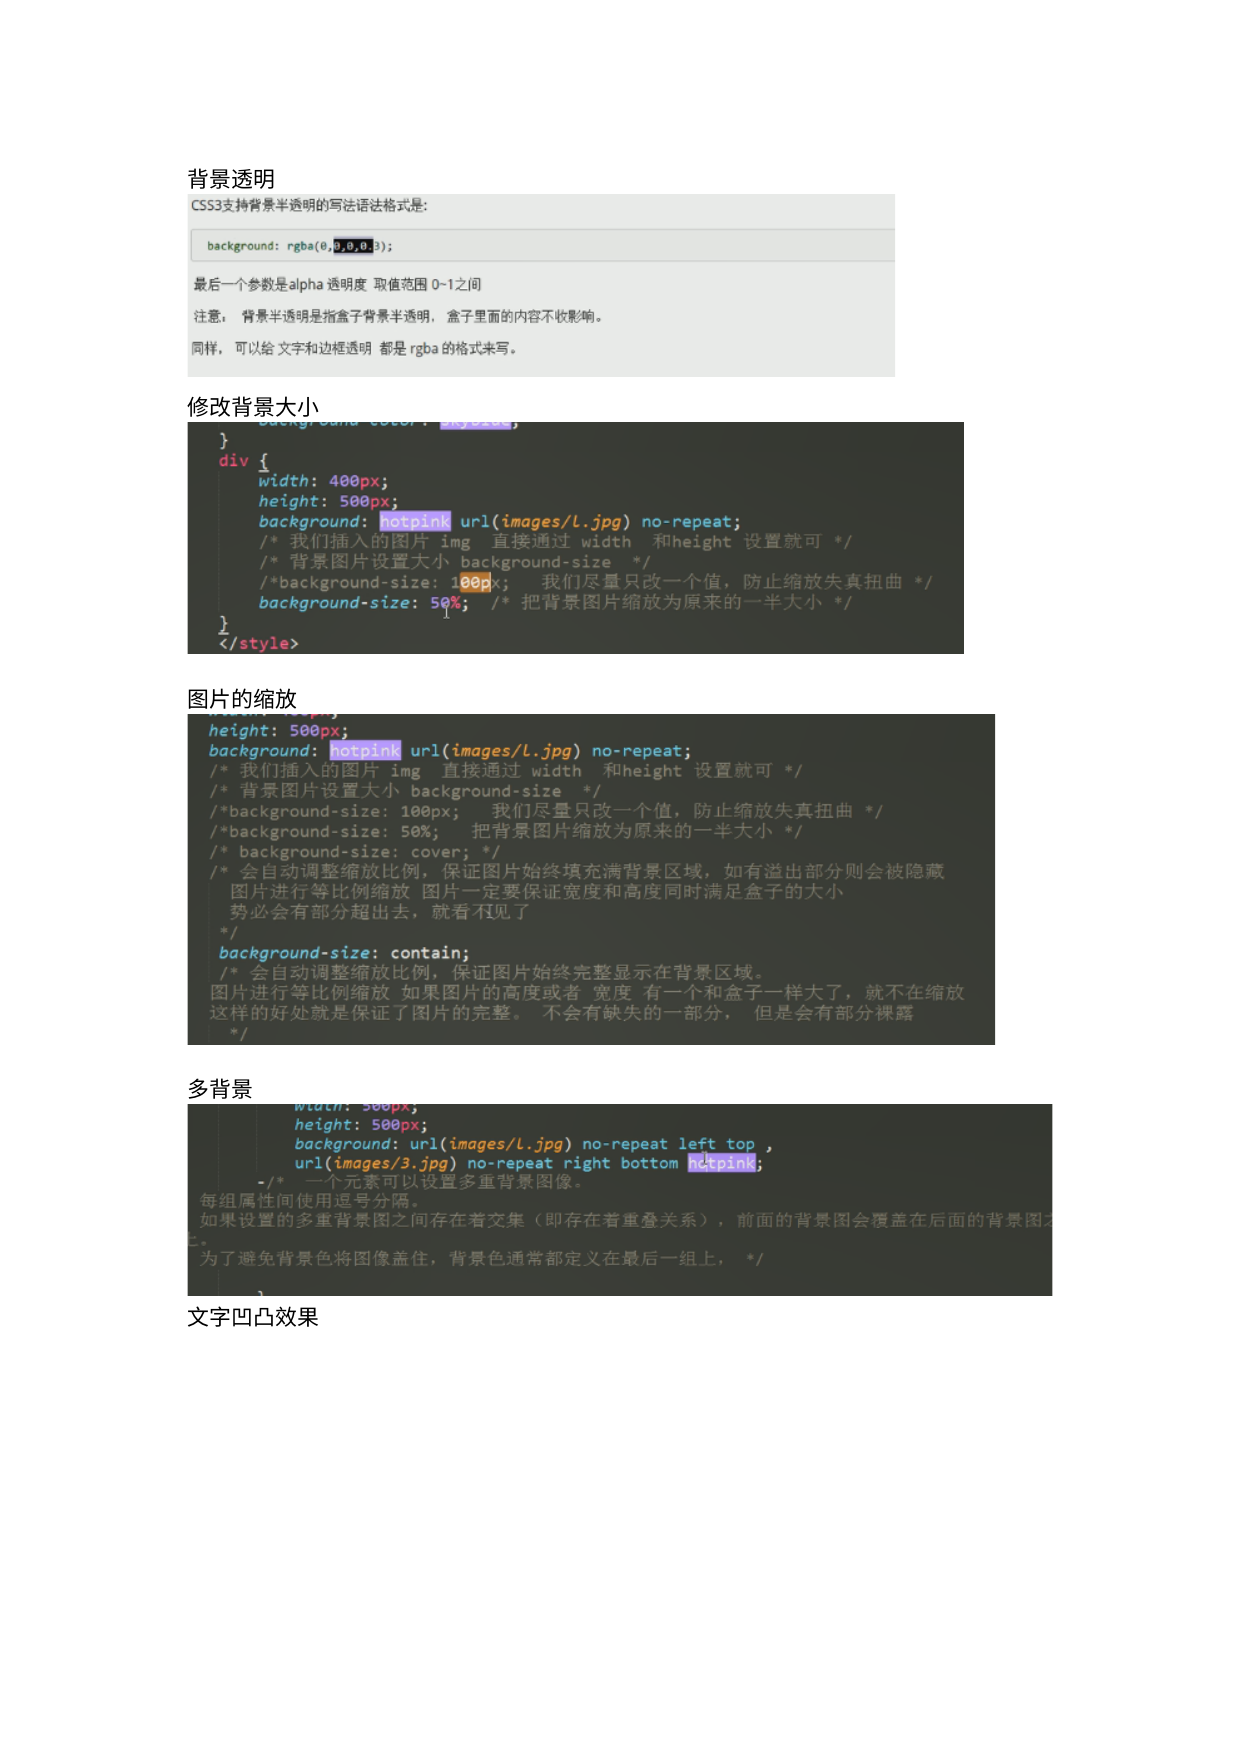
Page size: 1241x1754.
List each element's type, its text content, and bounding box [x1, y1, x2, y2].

picture [187, 1104, 1053, 1296]
list 修改背景大小 [187, 389, 1053, 422]
list 多背景 [187, 1072, 1053, 1104]
picture [187, 714, 996, 1045]
picture [187, 194, 896, 377]
list 图片的缩放 [187, 682, 1053, 714]
picture [187, 422, 964, 654]
list 背景透明 [187, 162, 1053, 194]
list 文字凹凸效果 [187, 1299, 1053, 1332]
